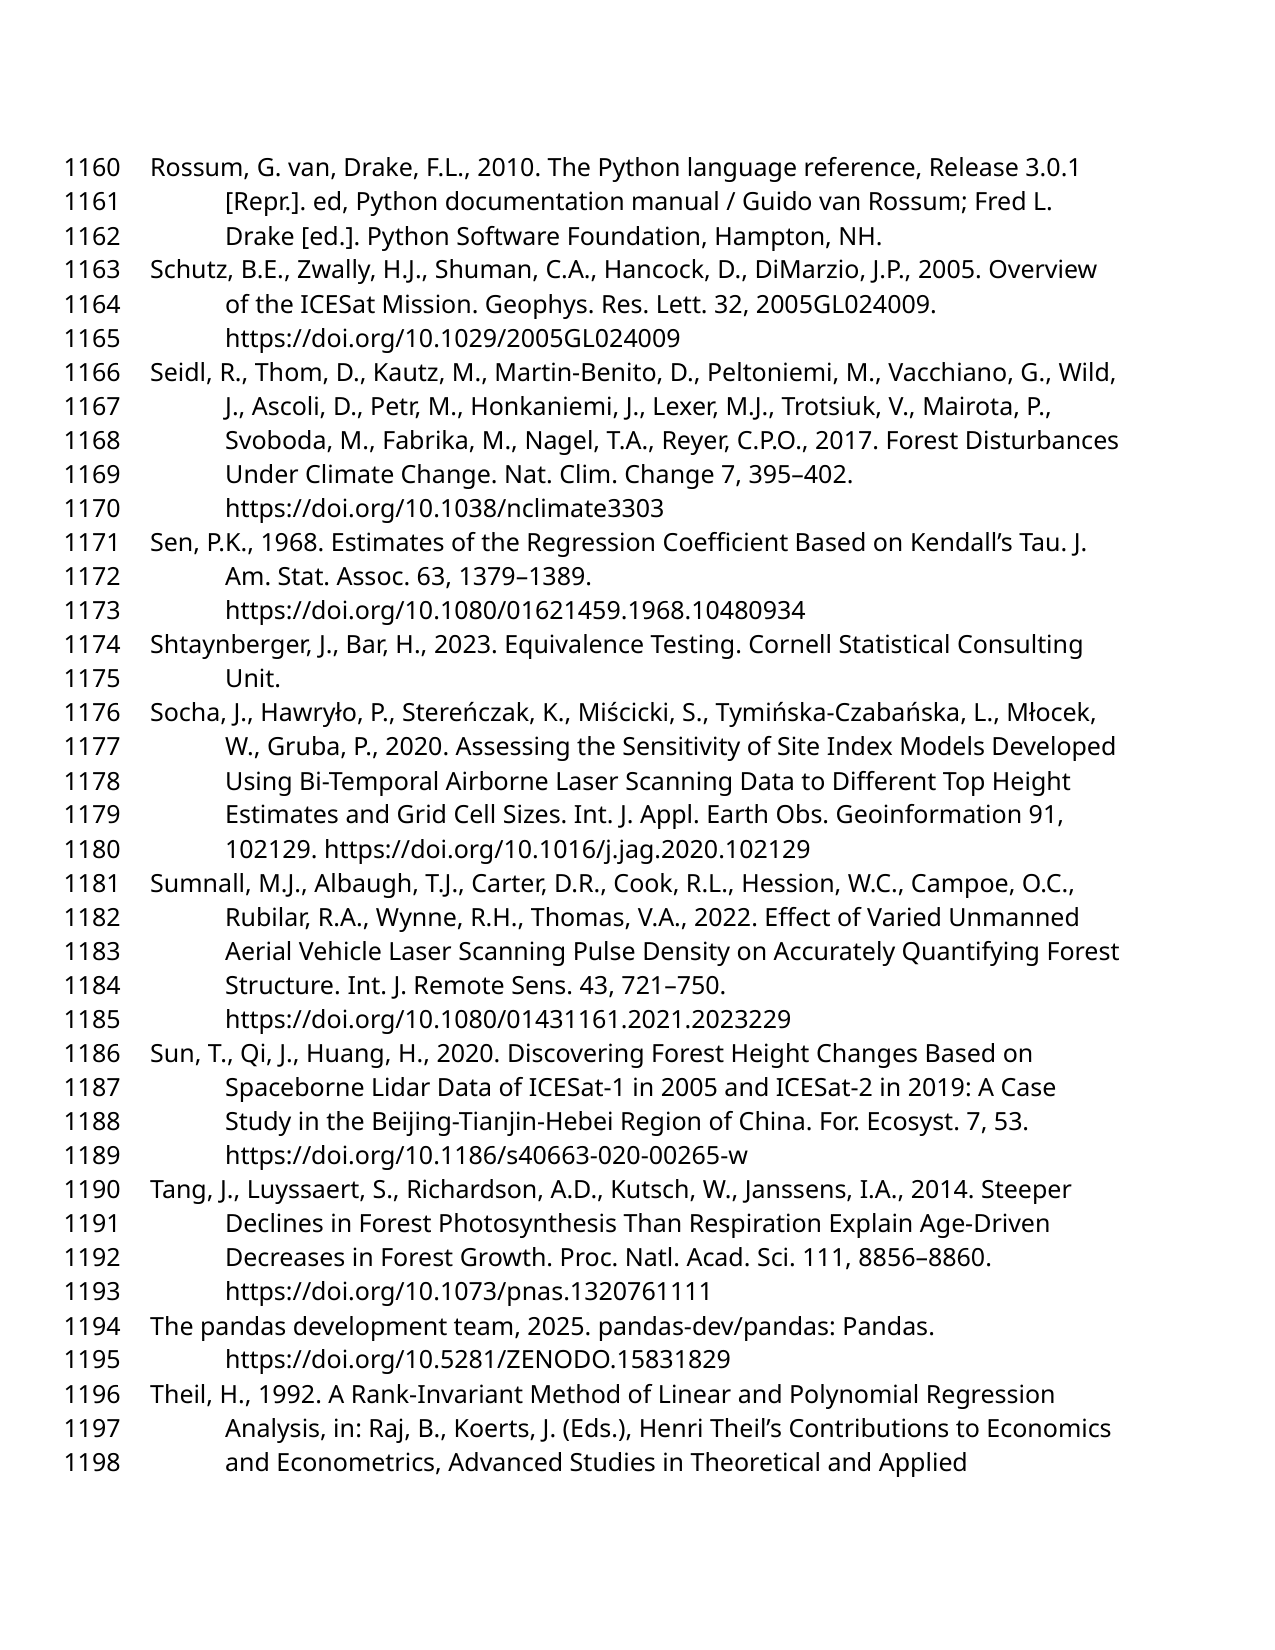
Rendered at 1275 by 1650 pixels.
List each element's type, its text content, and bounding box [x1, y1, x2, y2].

text Socha, J., Hawryło, P., Stereńczak, K., Miścicki, S., Tymińska-Czabańska, L., Młocek, W., Gruba, P., 2020. Assessing the Sensitivity of Site Index Models Developed Using Bi-Temporal Airborne Laser Scanning Data to Different Top Height Estimates and Grid Cell Sizes. Int. J. Appl. Earth Obs. Geoinformation 91, 102129. https://doi.org/10.1016/j.jag.2020.102129 [150, 695, 1125, 865]
text Sen, P.K., 1968. Estimates of the Regression Coefficient Based on Kendall’s Tau. J. Am. Stat. Assoc. 63, 1379–1389. https://doi.org/10.1080/01621459.1968.10480934 [150, 525, 1125, 627]
text Shtaynberger, J., Bar, H., 2023. Equivalence Testing. Cornell Statistical Consulting Unit. [150, 627, 1125, 695]
text The pandas development team, 2025. pandas-dev/pandas: Pandas. https://doi.org/10.5281/ZENODO.15831829 [150, 1308, 1125, 1376]
text Schutz, B.E., Zwally, H.J., Shuman, C.A., Hancock, D., DiMarzio, J.P., 2005. Overview of the ICESat Mission. Geophys. Res. Lett. 32, 2005GL024009. https://doi.org/10.1029/2005GL024009 [150, 252, 1125, 354]
text Seidl, R., Thom, D., Kautz, M., Martin-Benito, D., Peltoniemi, M., Vacchiano, G., Wild, J., Ascoli, D., Petr, M., Honkaniemi, J., Lexer, M.J., Trotsiuk, V., Mairota, P., Svoboda, M., Fabrika, M., Nagel, T.A., Reyer, C.P.O., 2017. Forest Disturbances Under Climate Change. Nat. Clim. Change 7, 395–402. https://doi.org/10.1038/nclimate3303 [150, 354, 1125, 525]
text Sun, T., Qi, J., Huang, H., 2020. Discovering Forest Height Changes Based on Spaceborne Lidar Data of ICESat-1 in 2005 and ICESat-2 in 2019: A Case Study in the Beijing-Tianjin-Hebei Region of China. For. Ecosyst. 7, 53. https://doi.org/10.1186/s40663-020-00265-w [150, 1036, 1125, 1172]
text Tang, J., Luyssaert, S., Richardson, A.D., Kutsch, W., Janssens, I.A., 2014. Steeper Declines in Forest Photosynthesis Than Respiration Explain Age-Driven Decreases in Forest Growth. Proc. Natl. Acad. Sci. 111, 8856–8860. https://doi.org/10.1073/pnas.1320761111 [150, 1172, 1125, 1308]
text Rossum, G. van, Drake, F.L., 2010. The Python language reference, Release 3.0.1 [Repr.]. ed, Python documentation manual / Guido van Rossum; Fred L. Drake [ed.]. Python Software Foundation, Hampton, NH. [150, 150, 1125, 252]
text Sumnall, M.J., Albaugh, T.J., Carter, D.R., Cook, R.L., Hession, W.C., Campoe, O.C., Rubilar, R.A., Wynne, R.H., Thomas, V.A., 2022. Effect of Varied Unmanned Aerial Vehicle Laser Scanning Pulse Density on Accurately Quantifying Forest Structure. Int. J. Remote Sens. 43, 721–750. https://doi.org/10.1080/01431161.2021.2023229 [150, 865, 1125, 1036]
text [150, 1376, 1125, 1478]
